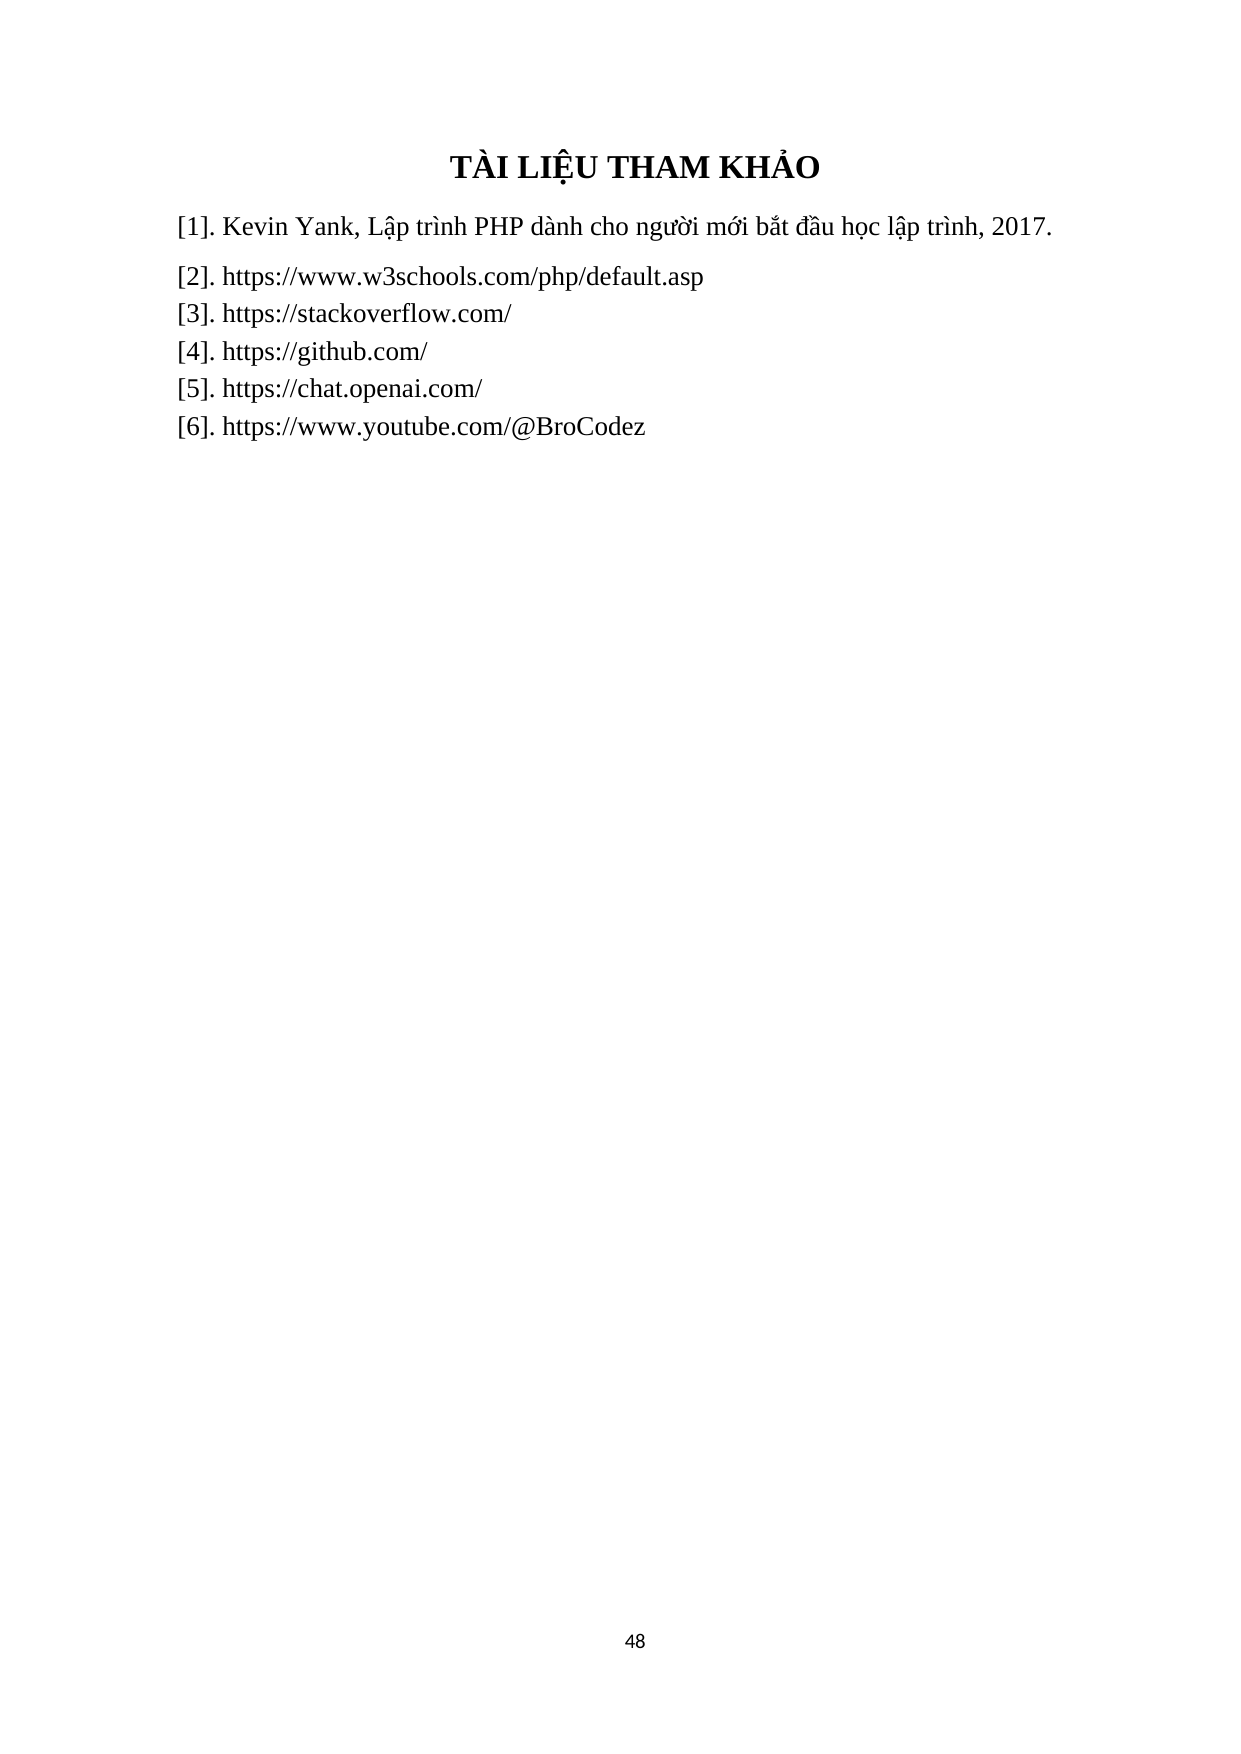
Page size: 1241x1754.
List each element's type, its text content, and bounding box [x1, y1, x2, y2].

text [6]. https://www.youtube.com/@BroCodez [177, 405, 1093, 442]
text [2]. https://www.w3schools.com/php/default.asp [177, 255, 1093, 292]
text [5]. https://chat.openai.com/ [177, 367, 1093, 405]
text TÀI LIỆU THAM KHẢO [177, 147, 1093, 185]
text [3]. https://stackoverflow.com/ [177, 292, 1093, 330]
text [1]. Kevin Yank, Lập trình PHP dành cho người mới bắt đầu học lập trình, 2017. [177, 205, 1093, 242]
text [4]. https://github.com/ [177, 330, 1093, 367]
